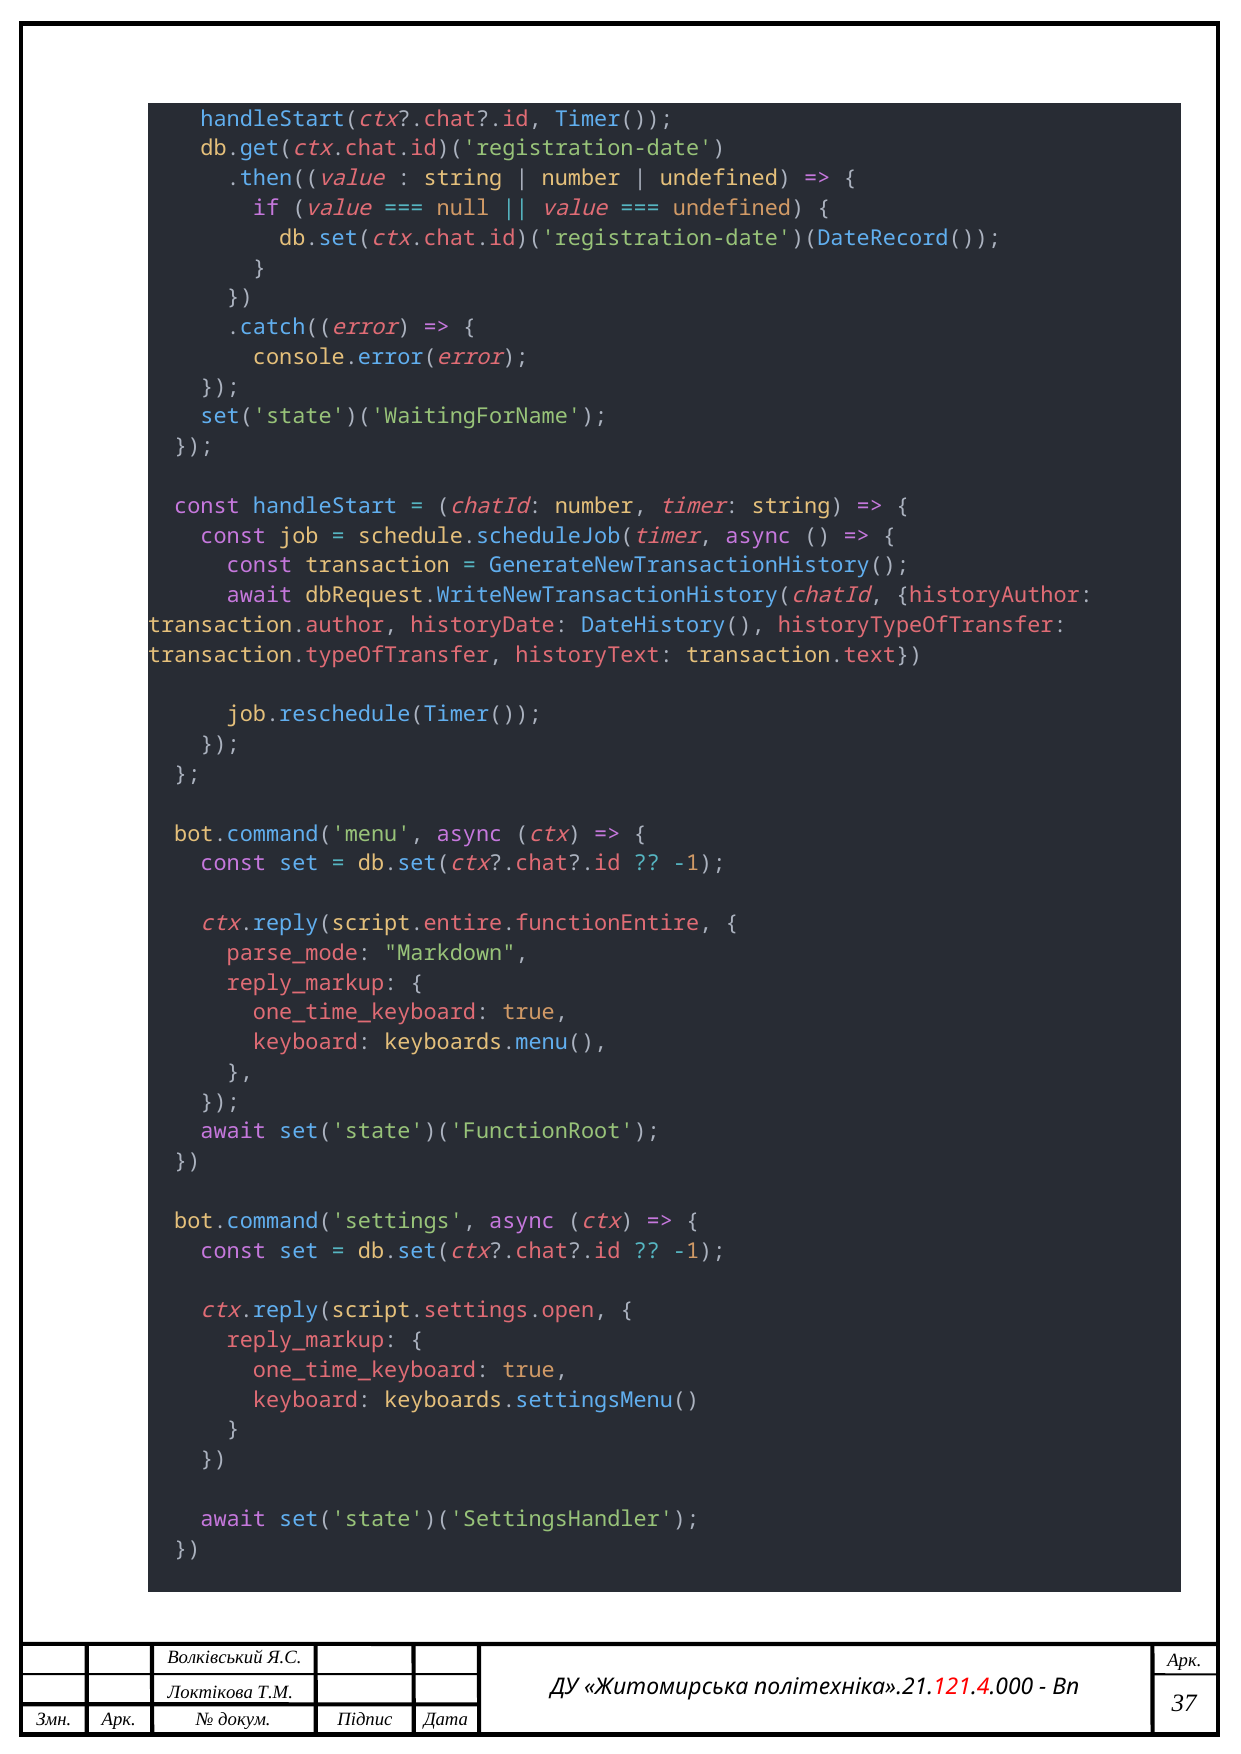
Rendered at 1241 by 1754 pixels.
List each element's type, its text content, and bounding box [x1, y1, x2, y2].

text set('state')('WaitingForName'); [148, 401, 1181, 430]
text } [148, 1413, 1181, 1443]
text await set('state')('FunctionRoot'); [148, 1116, 1181, 1145]
text bot.command('menu', async (ctx) => { [148, 818, 1181, 847]
text keyboard: keyboards.settingsMenu() [148, 1384, 1181, 1413]
text const set = db.set(ctx?.chat?.id ?? -1); [148, 847, 1181, 877]
text }; [148, 758, 1181, 788]
text }); [148, 371, 1181, 401]
text bot.command('settings', async (ctx) => { [148, 1205, 1181, 1235]
text ctx.reply(script.entire.functionEntire, { [148, 907, 1181, 937]
text const transaction = GenerateNewTransactionHistory(); [148, 549, 1181, 579]
text handleStart(ctx?.chat?.id, Timer()); [148, 103, 1181, 132]
text }) [148, 281, 1181, 311]
text const handleStart = (chatId: number, timer: string) => { [148, 490, 1181, 520]
text db.get(ctx.chat.id)('registration-date') [148, 132, 1181, 162]
text }, [148, 1056, 1181, 1086]
text .then((value : string | number | undefined) => { [148, 162, 1181, 192]
text const job = schedule.scheduleJob(timer, async () => { [148, 520, 1181, 549]
text if (value === null || value === undefined) { [148, 192, 1181, 222]
text parse_mode: "Markdown", [148, 937, 1181, 967]
text }) [148, 1533, 1181, 1562]
text db.set(ctx.chat.id)('registration-date')(DateRecord()); [148, 222, 1181, 252]
text console.error(error); [148, 341, 1181, 371]
text reply_markup: { [148, 1324, 1181, 1354]
text } [148, 252, 1181, 281]
text .catch((error) => { [148, 311, 1181, 341]
text }) [148, 1145, 1181, 1175]
text reply_markup: { [148, 967, 1181, 996]
text await dbRequest.WriteNewTransactionHistory(chatId, {historyAuthor: transaction.author, historyDate: DateHistory(), historyTypeOfTransfer: transaction.typeOfTransfer, historyText: transaction.text}) [148, 579, 1181, 669]
text job.reschedule(Timer()); [148, 698, 1181, 728]
text one_time_keyboard: true, [148, 1354, 1181, 1384]
text }); [148, 1086, 1181, 1116]
text one_time_keyboard: true, [148, 996, 1181, 1026]
text }); [148, 728, 1181, 758]
text await set('state')('SettingsHandler'); [148, 1503, 1181, 1533]
text const set = db.set(ctx?.chat?.id ?? -1); [148, 1235, 1181, 1264]
text }); [148, 430, 1181, 460]
text ctx.reply(script.settings.open, { [148, 1294, 1181, 1324]
text }) [148, 1443, 1181, 1473]
text keyboard: keyboards.menu(), [148, 1026, 1181, 1056]
